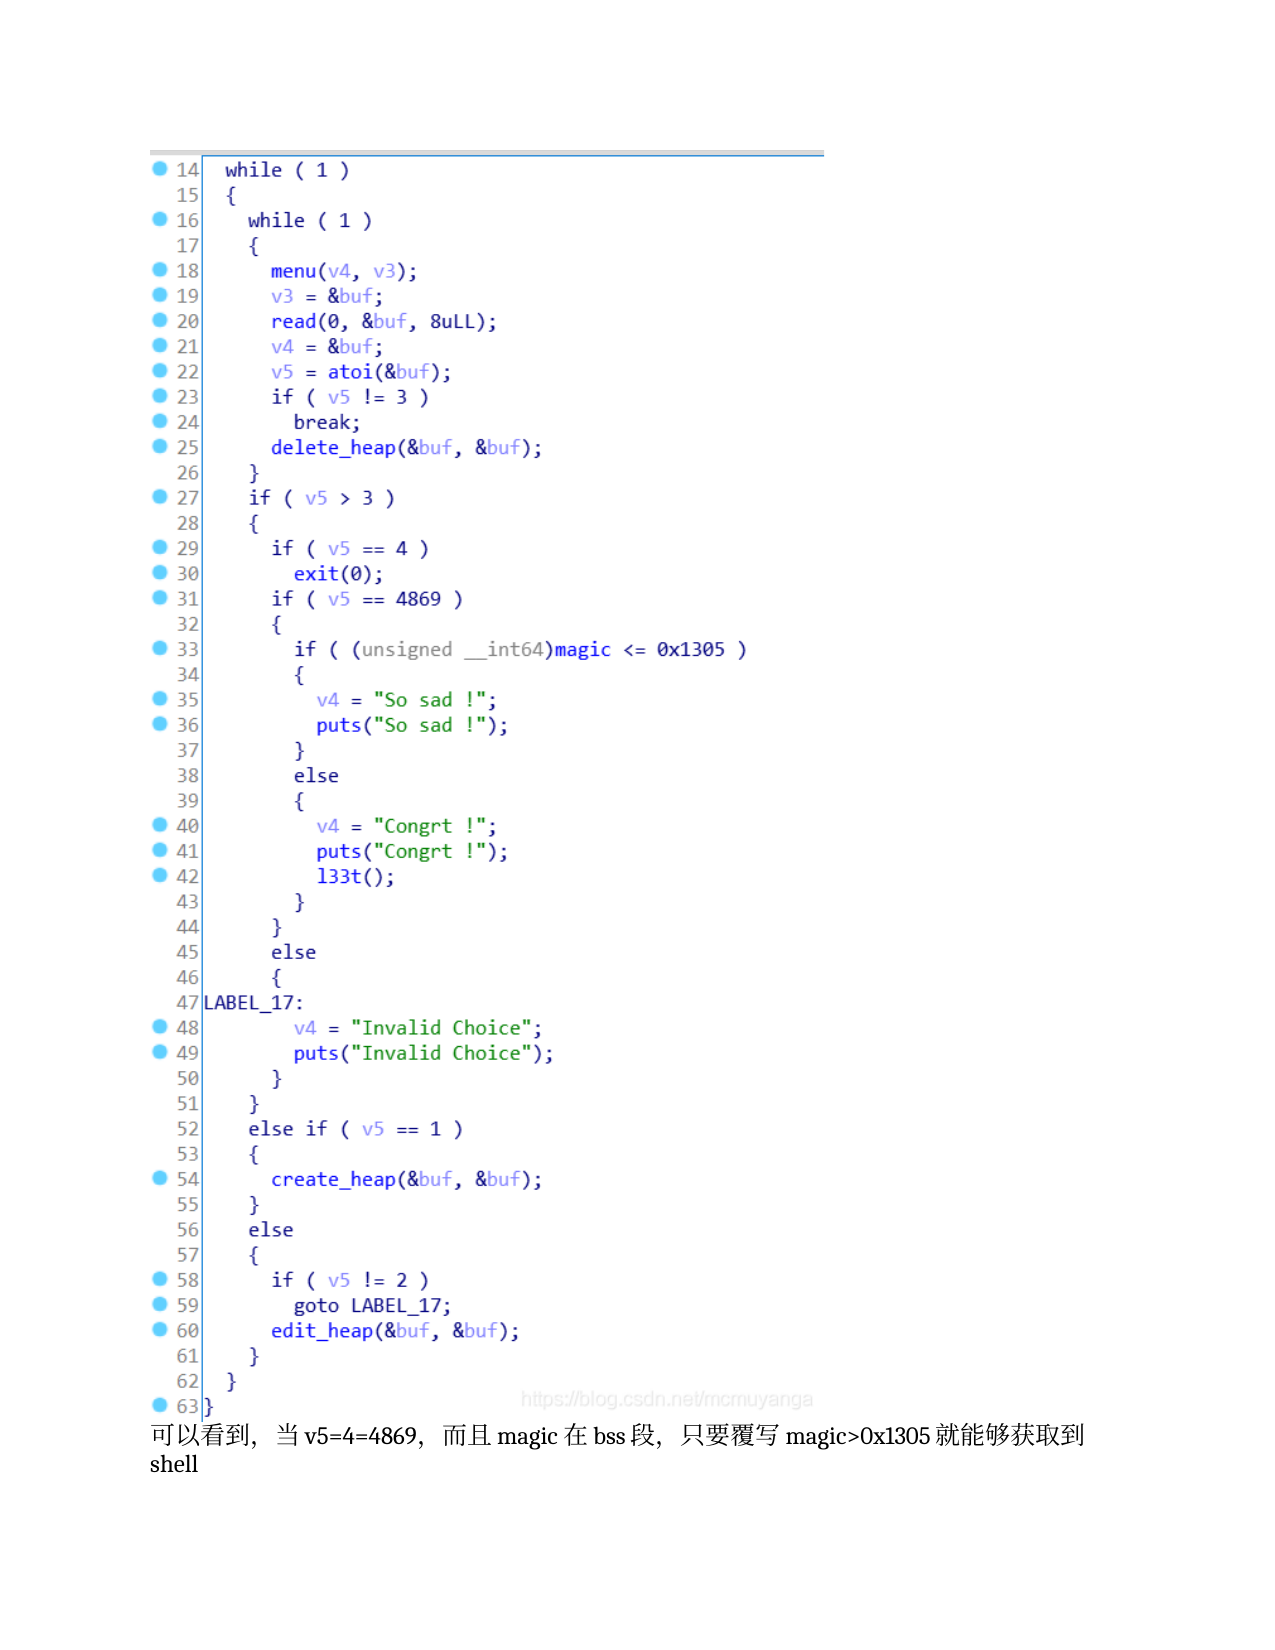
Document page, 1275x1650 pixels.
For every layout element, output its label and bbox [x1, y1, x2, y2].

picture [150, 150, 825, 1422]
text [150, 150, 1125, 1479]
